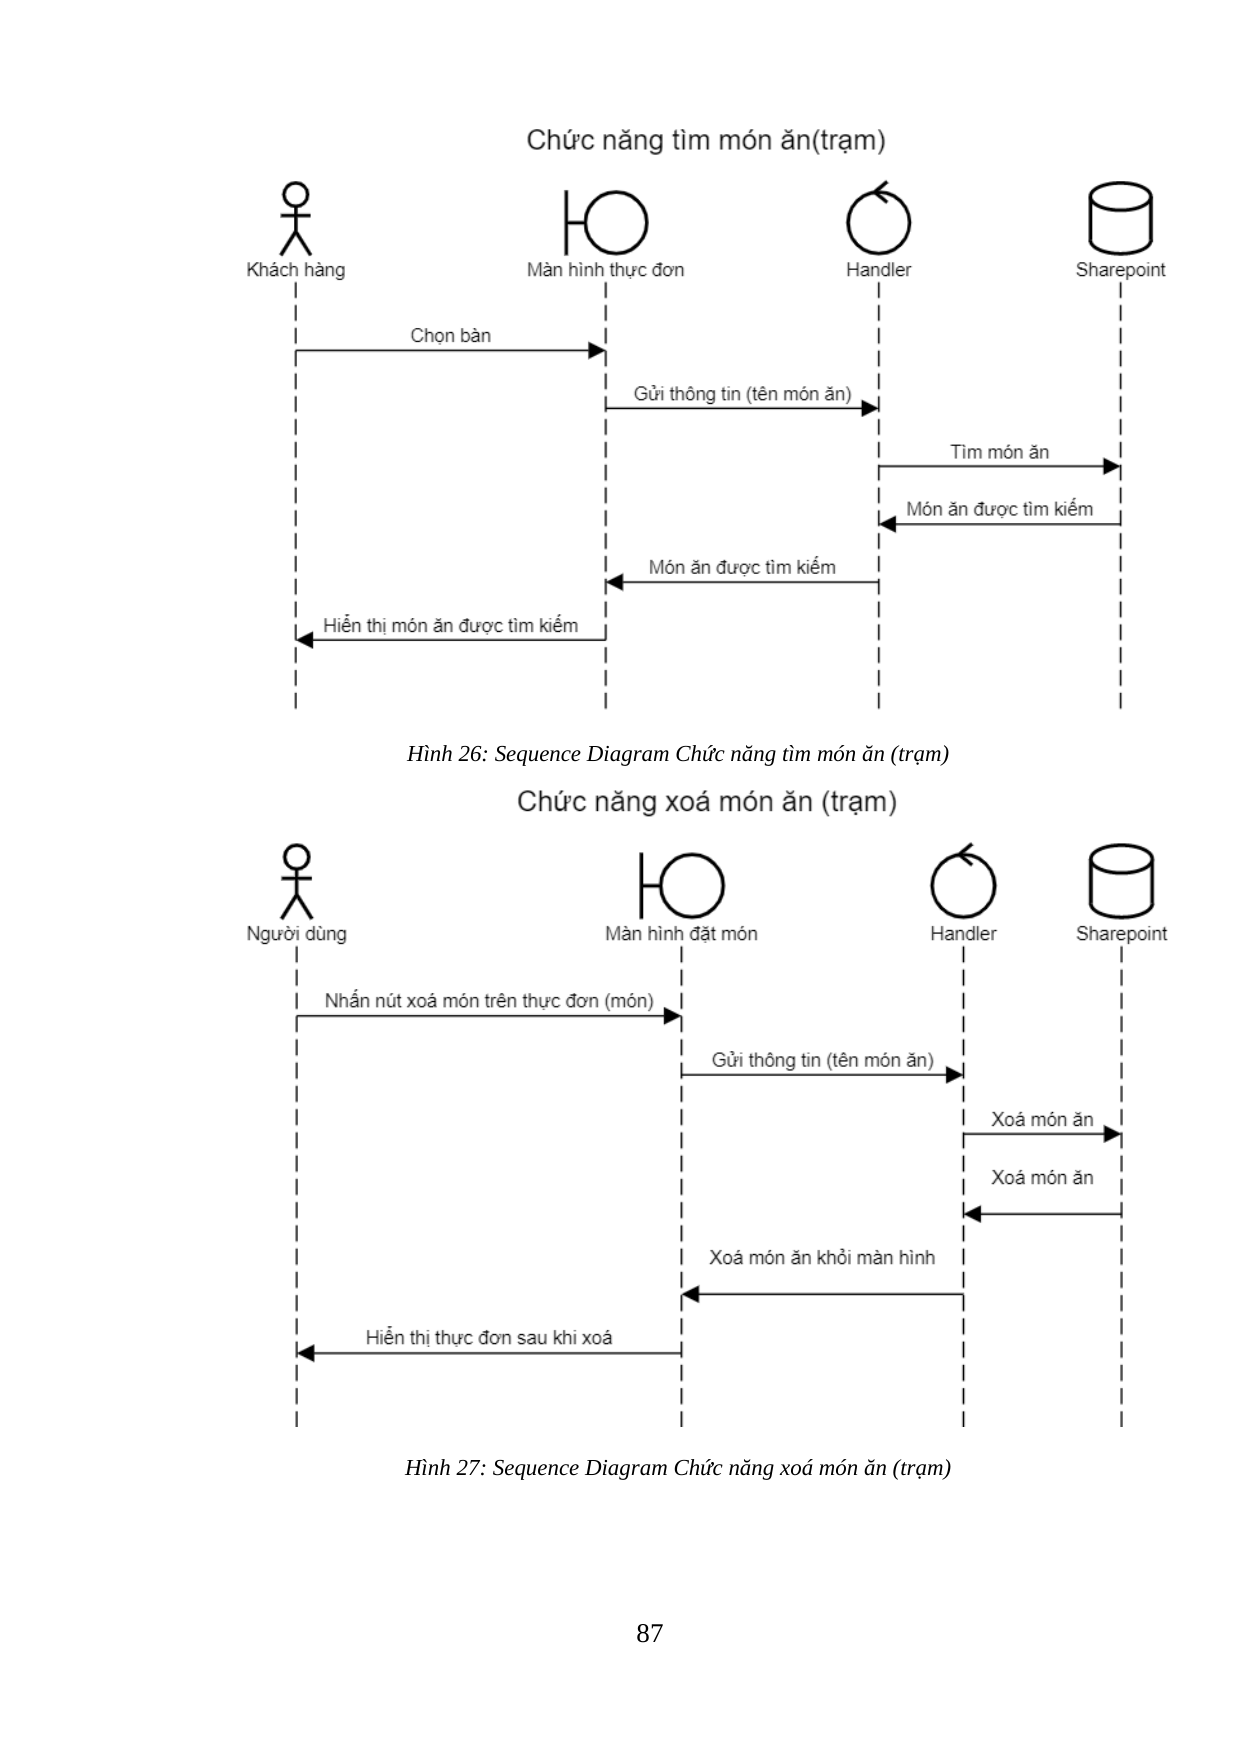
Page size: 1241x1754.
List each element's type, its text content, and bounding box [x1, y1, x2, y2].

picture [236, 779, 1177, 1427]
picture [236, 118, 1176, 712]
